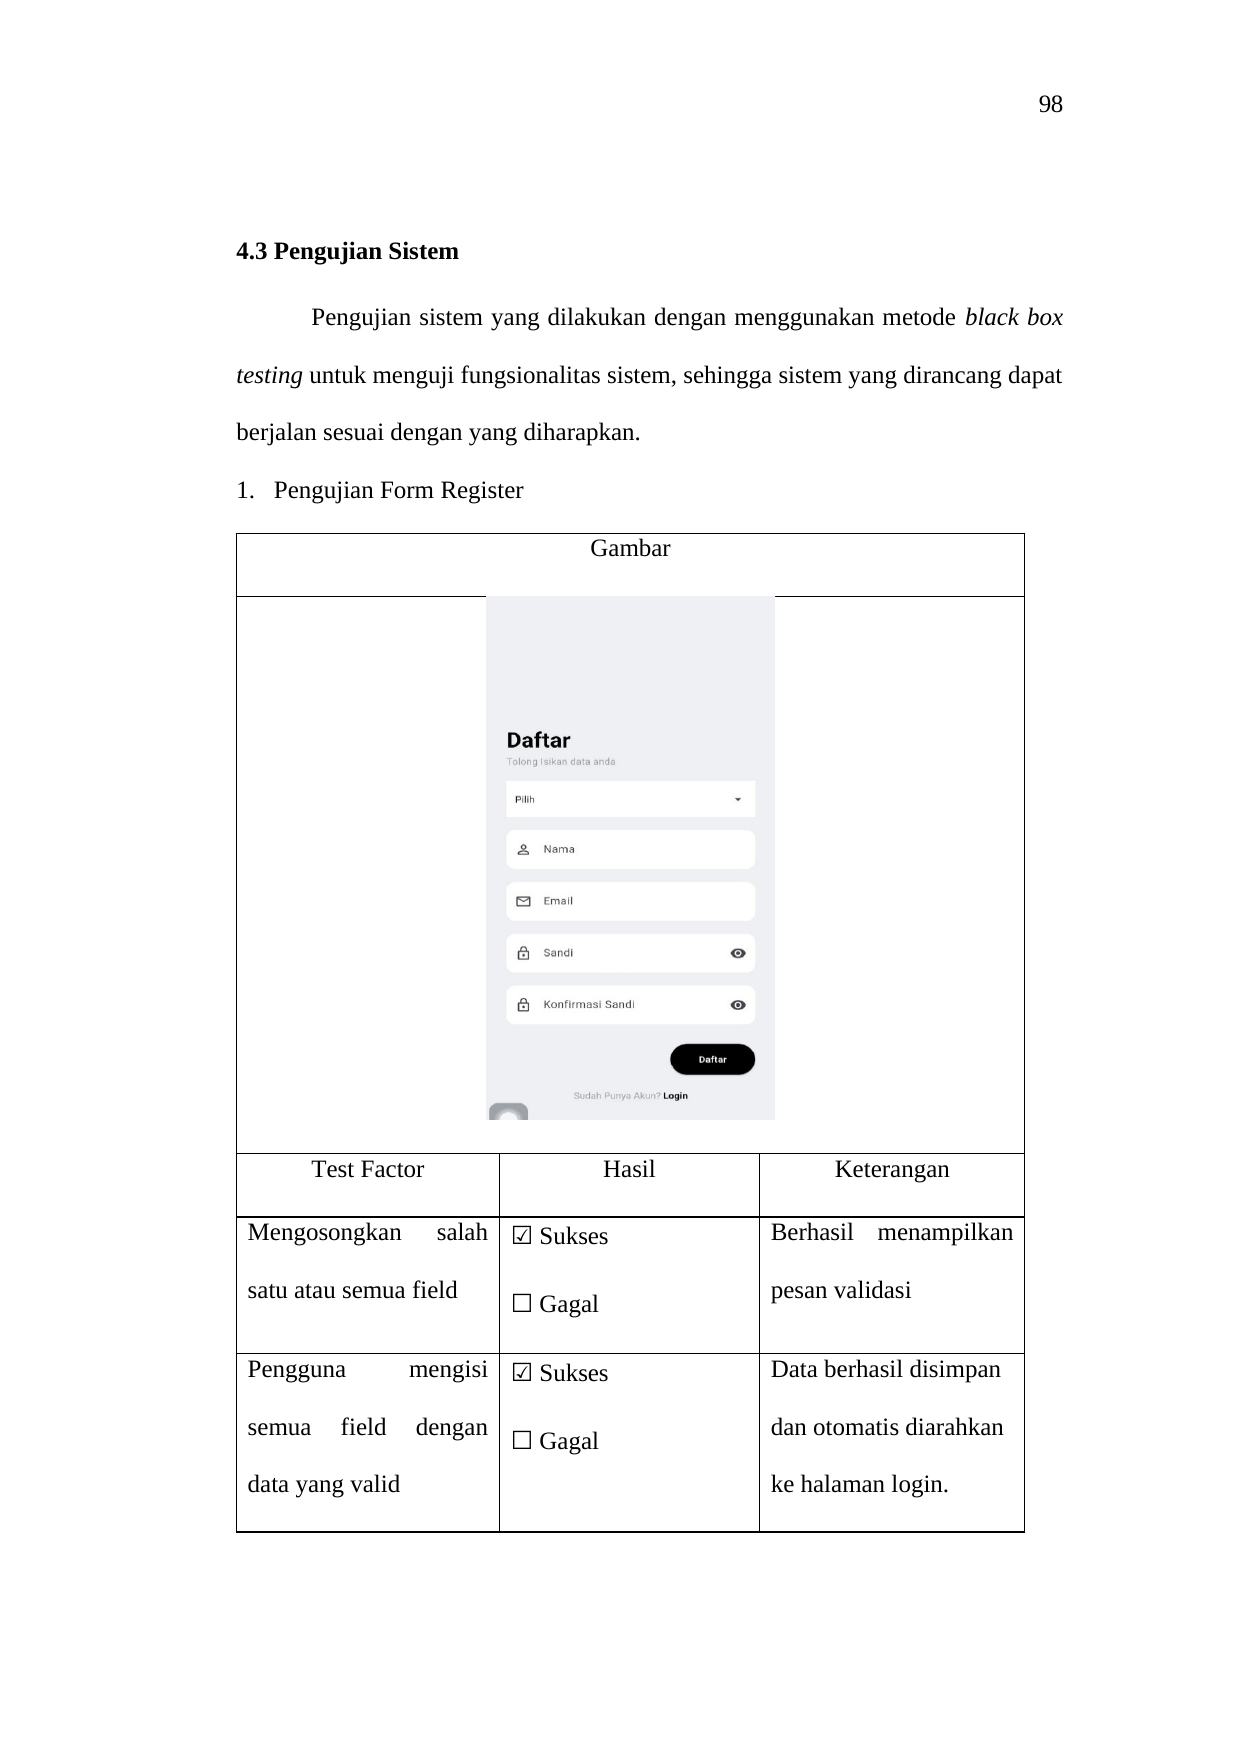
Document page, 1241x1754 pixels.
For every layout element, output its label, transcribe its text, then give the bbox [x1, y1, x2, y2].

table_cell [237, 597, 1024, 1153]
table_cell Mengosongkan salah satu atau semua field [237, 1218, 499, 1353]
table_cell Data berhasil disimpan dan otomatis diarahkan ke halaman login. [760, 1354, 1024, 1531]
table_cell Keterangan [760, 1154, 1024, 1216]
table_cell ☑ Sukses ☐ Gagal [500, 1218, 759, 1353]
table_header Gambar [237, 534, 1024, 596]
table_cell Pengguna mengisi semua field dengan data yang valid [237, 1354, 499, 1531]
table_cell Hasil [500, 1154, 759, 1216]
table_cell Berhasil menampilkan pesan validasi [760, 1218, 1024, 1353]
subtitle 4.3 Pengujian Sistem [236, 236, 1063, 265]
text Pengujian sistem yang dilakukan dengan menggunakan metode black box testing untuk menguji fungsionalitas sistem, sehingga sistem yang dirancang dapat berjalan sesuai dengan yang diharapkan. [236, 302, 1063, 446]
picture [486, 596, 775, 1120]
list Pengujian Form Register [236, 475, 1063, 504]
table_cell Test Factor [237, 1154, 499, 1216]
table_cell ☑ Sukses ☐ Gagal [500, 1354, 759, 1531]
